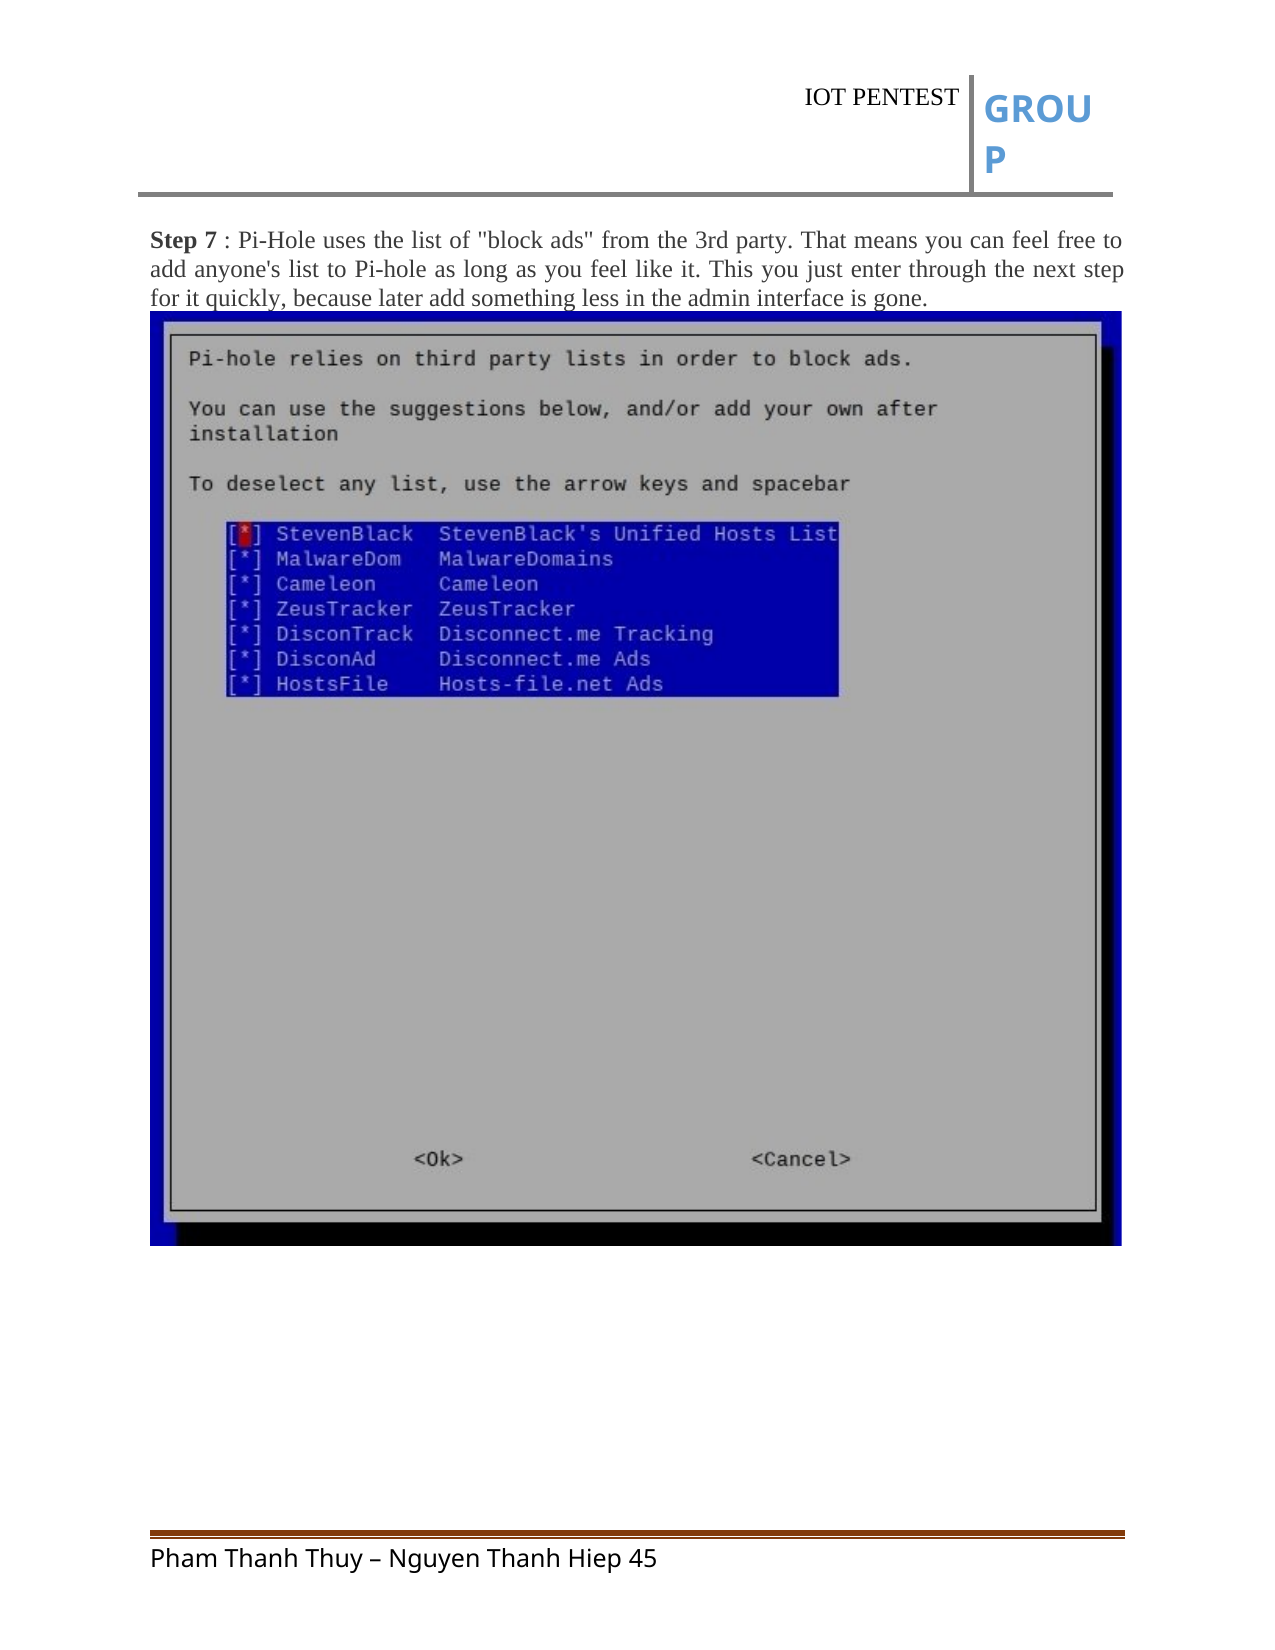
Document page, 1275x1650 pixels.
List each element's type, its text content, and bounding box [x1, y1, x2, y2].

picture [150, 311, 1122, 1246]
text Step 7 : Pi-Hole uses the list of "block ads" from the 3rd party. That means you can feel free to add anyone's list to Pi-hole as long as you feel like it. This you just enter through the next step for it quickly, because later add something less in the admin interface is gone. [150, 226, 1125, 312]
